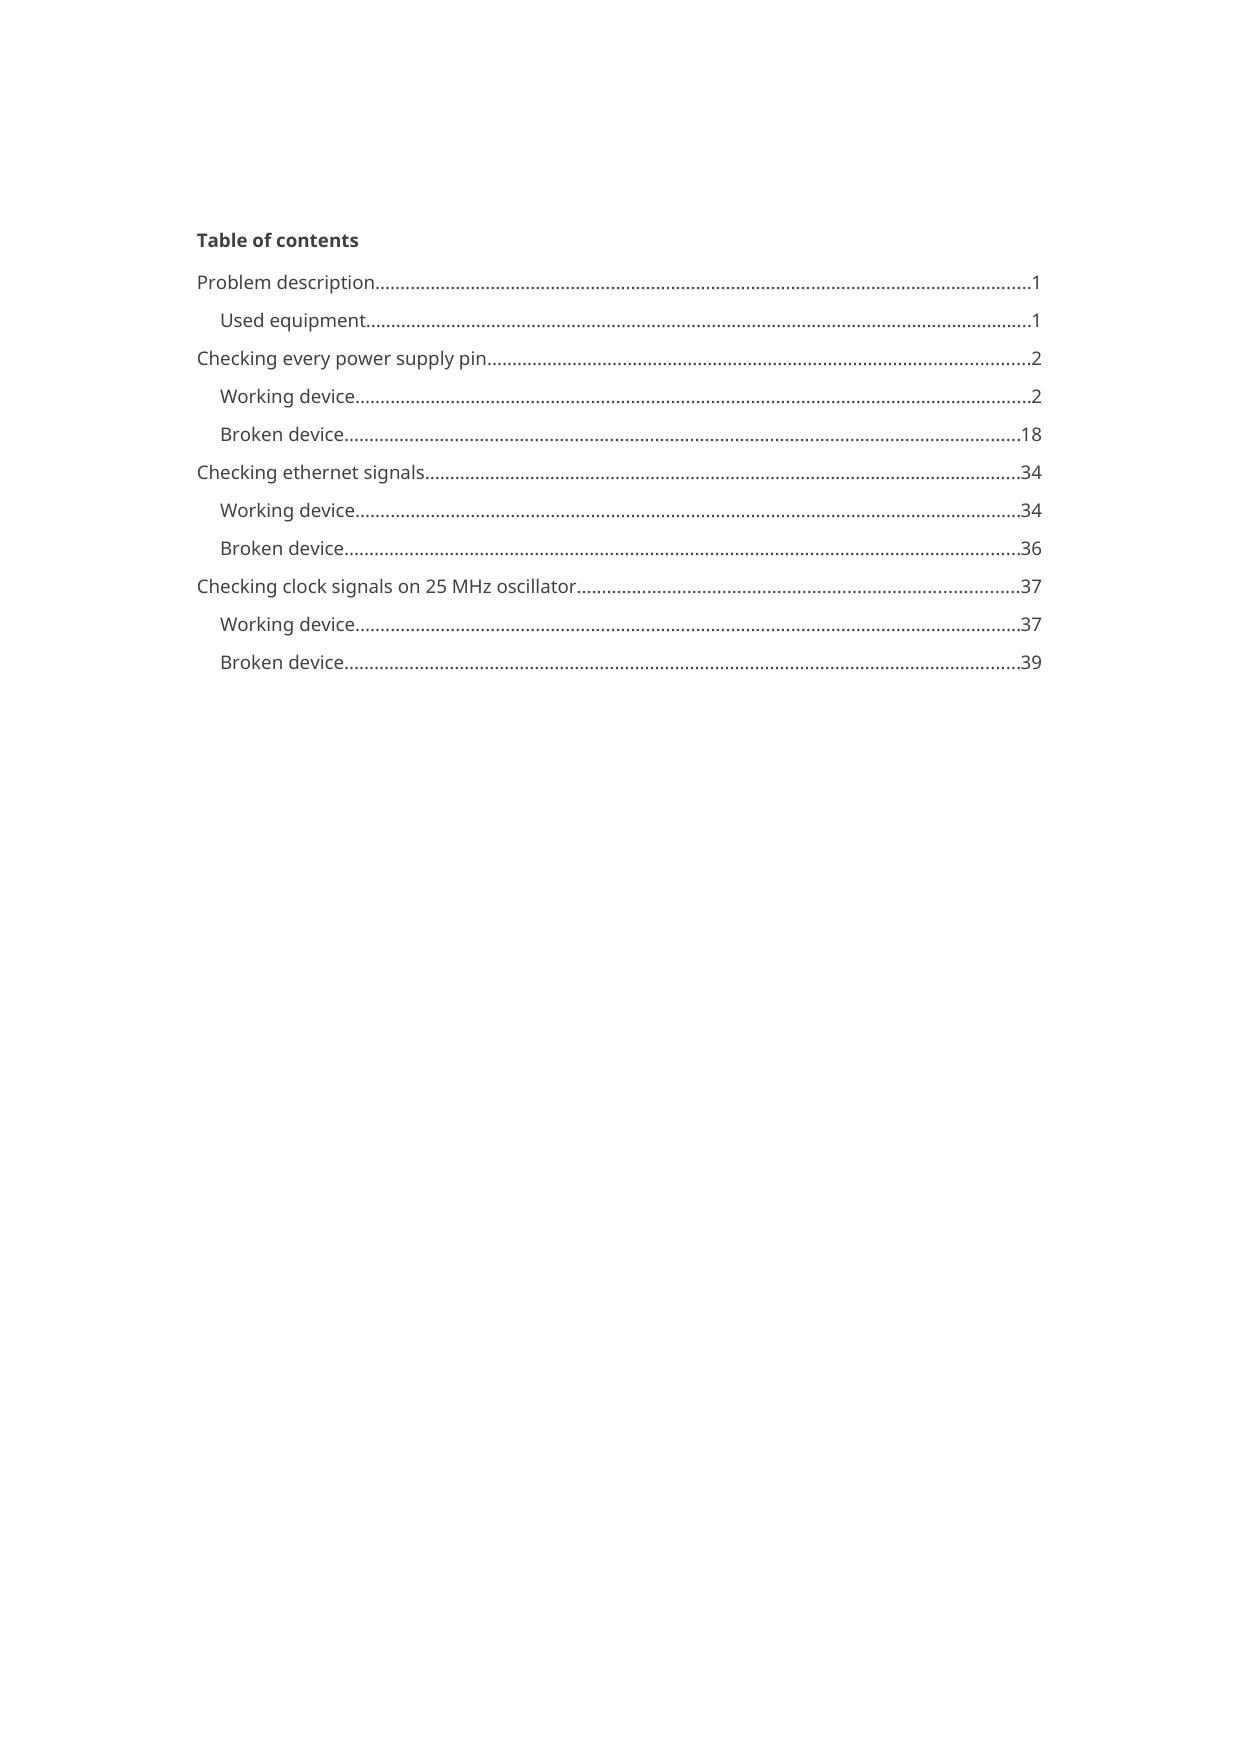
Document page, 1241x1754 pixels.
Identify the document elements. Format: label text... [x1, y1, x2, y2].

text Working device 34 [220, 497, 1043, 523]
text Broken device 36 [220, 535, 1043, 561]
text Used equipment 1 [220, 307, 1043, 332]
text Broken device 18 [220, 421, 1043, 447]
subtitle Table of contents [197, 227, 1043, 253]
text Checking ethernet signals 34 [197, 459, 1043, 484]
text Checking clock signals on 25 MHz oscillator 37 [197, 573, 1043, 599]
text Checking every power supply pin 2 [197, 345, 1043, 371]
text Working device 2 [220, 383, 1043, 408]
text Problem description 1 [197, 269, 1043, 294]
text Broken device 39 [220, 649, 1043, 675]
text Working device 37 [220, 611, 1043, 637]
